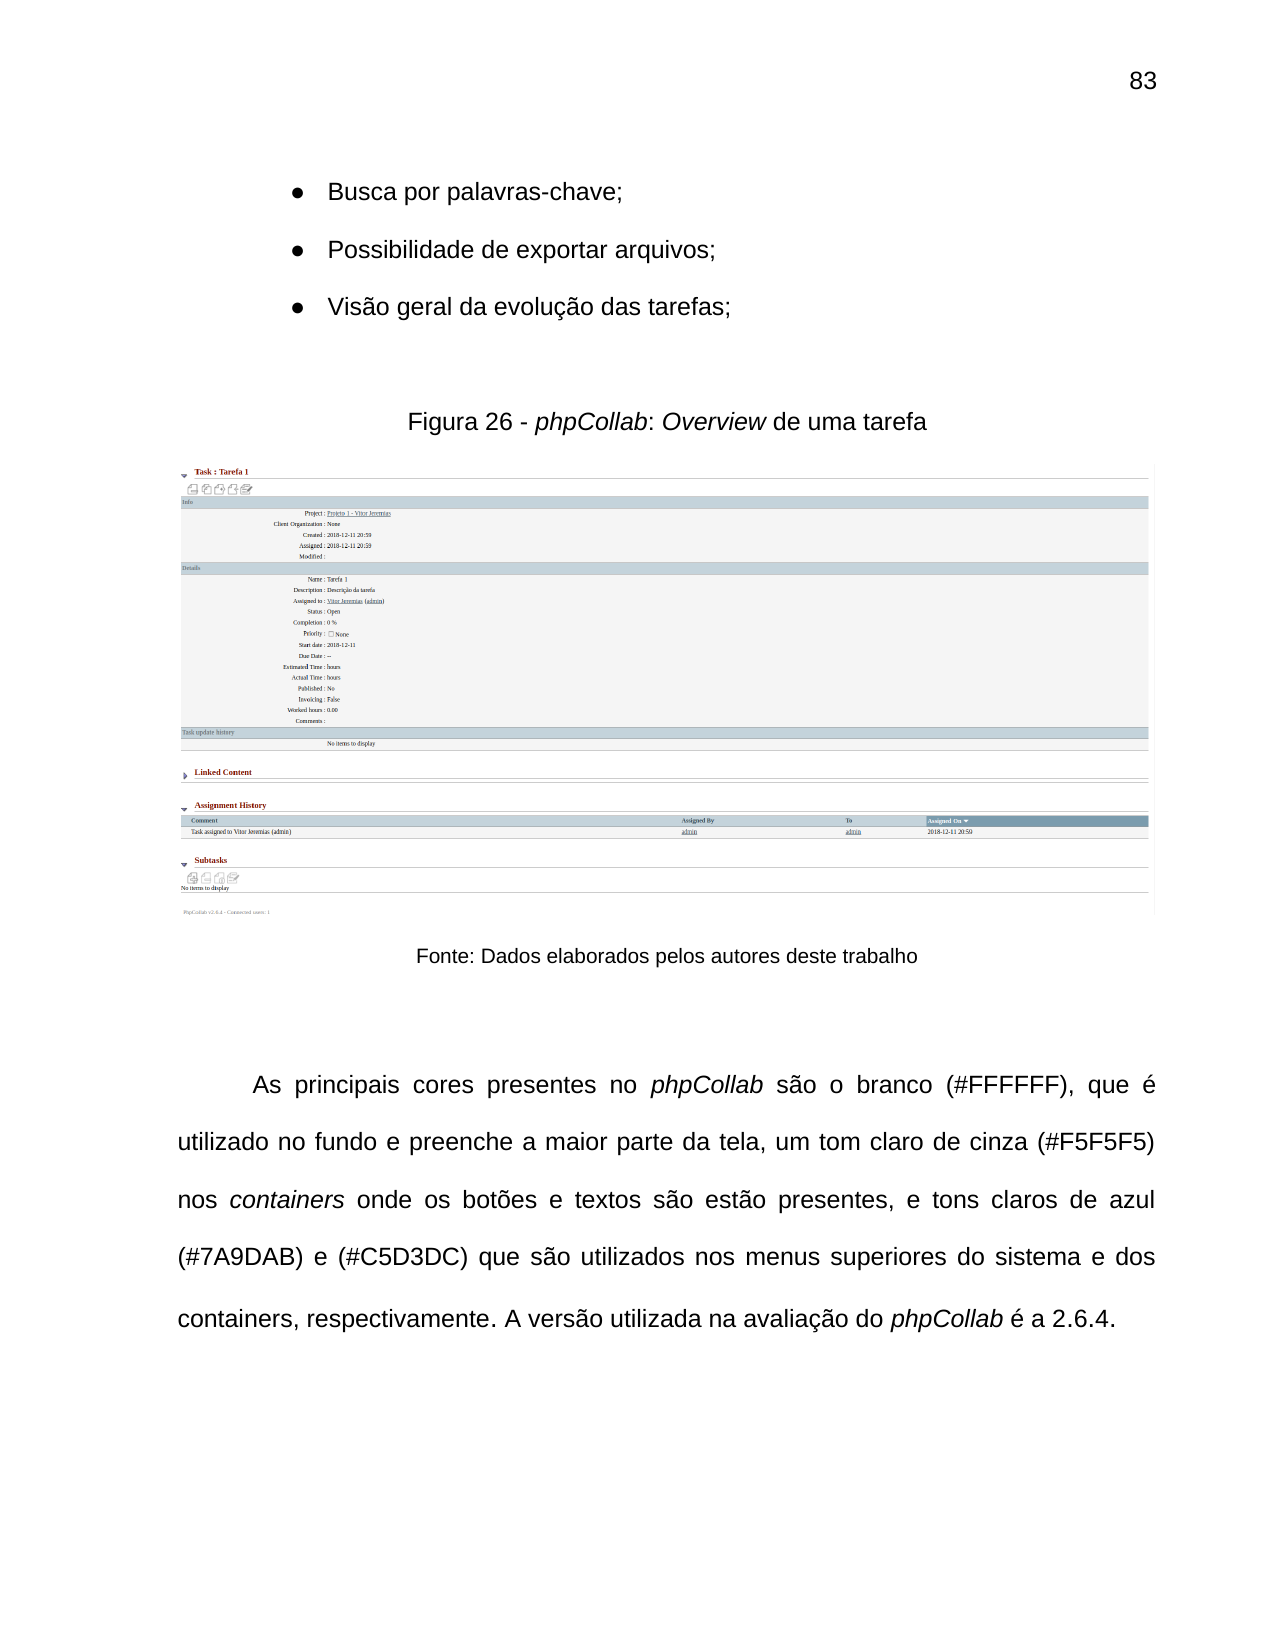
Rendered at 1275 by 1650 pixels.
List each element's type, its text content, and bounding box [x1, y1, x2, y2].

text Fonte: Dados elaborados pelos autores deste trabalho [177, 943, 1157, 967]
list Visão geral da evolução das tarefas; [290, 292, 1157, 321]
list Busca por palavras-chave; [290, 177, 1157, 206]
list Possibilidade de exportar arquivos; [290, 235, 1157, 263]
text As principais cores presentes no phpCollab são o branco (#FFFFFF), que é utilizado no fundo e preenche a maior parte da tela, um tom claro de cinza (#F5F5F5) nos containers onde os botões e textos são estão presentes, e tons claros de azul (#7A9DAB) e (#C5D3DC) que são utilizados nos menus superiores do sistema e dos containers, respectivamente. A versão utilizada na avaliação do phpCollab é a 2.6.4. [177, 1070, 1157, 1333]
picture [179, 464, 1155, 915]
text Figura 26 - phpCollab: Overview de uma tarefa [177, 407, 1157, 436]
